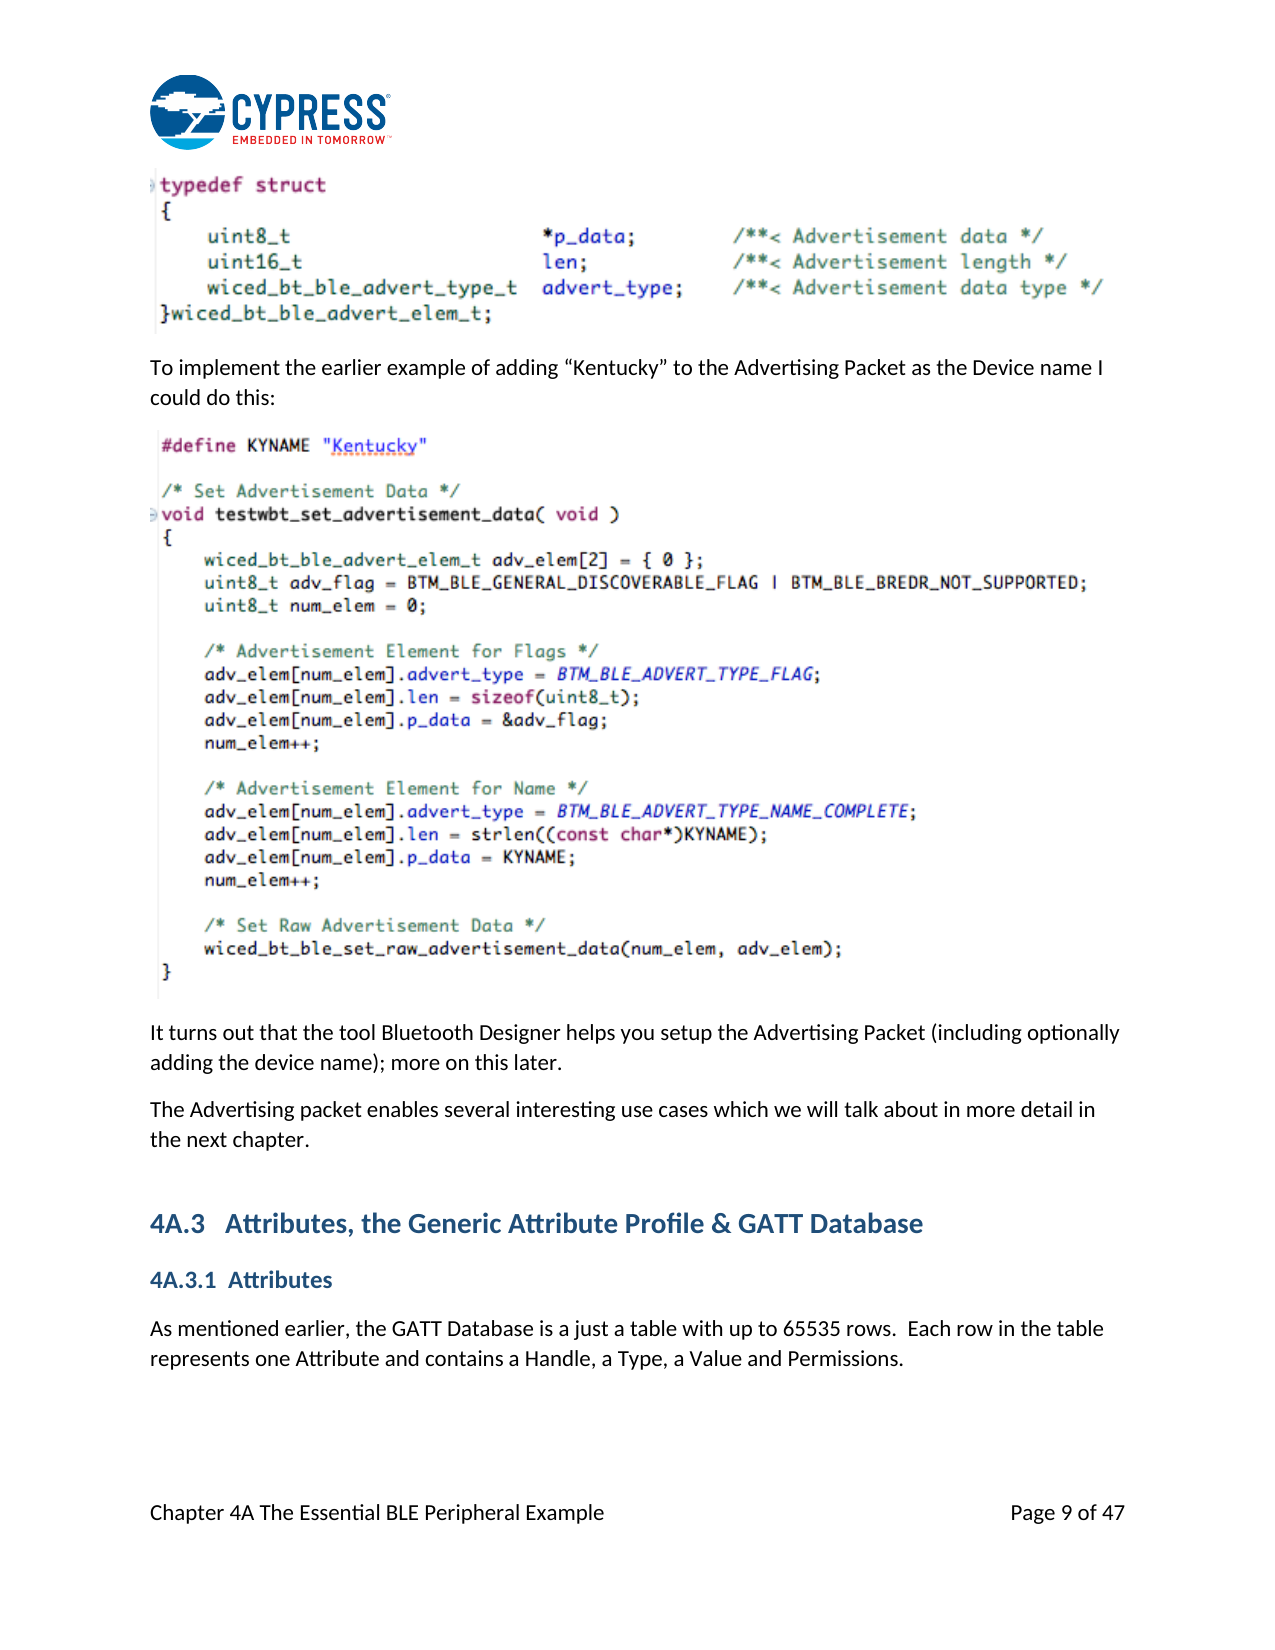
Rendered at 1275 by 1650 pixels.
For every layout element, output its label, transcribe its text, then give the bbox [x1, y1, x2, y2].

text To implement the earlier example of adding “Kentucky” to the Advertising Packet as the Device name I could do this: [150, 353, 1125, 411]
picture [150, 168, 1125, 334]
text As mentioned earlier, the GATT Database is a just a table with up to 65535 rows. Each row in the table represents one Attribute and contains a Handle, a Type, a Value and Permissions. [150, 1314, 1125, 1372]
subtitle Attributes, the Generic Attribute Profile & GATT Database [112, 1205, 1125, 1241]
text The Advertising packet enables several interesting use cases which we will talk about in more detail in the next chapter. [150, 1095, 1125, 1153]
picture [150, 75, 392, 150]
subtitle Attributes [150, 1264, 1125, 1295]
picture [150, 430, 1125, 999]
text It turns out that the tool Bluetooth Designer helps you setup the Advertising Packet (including optionally adding the device name); more on this later. [150, 1018, 1125, 1076]
